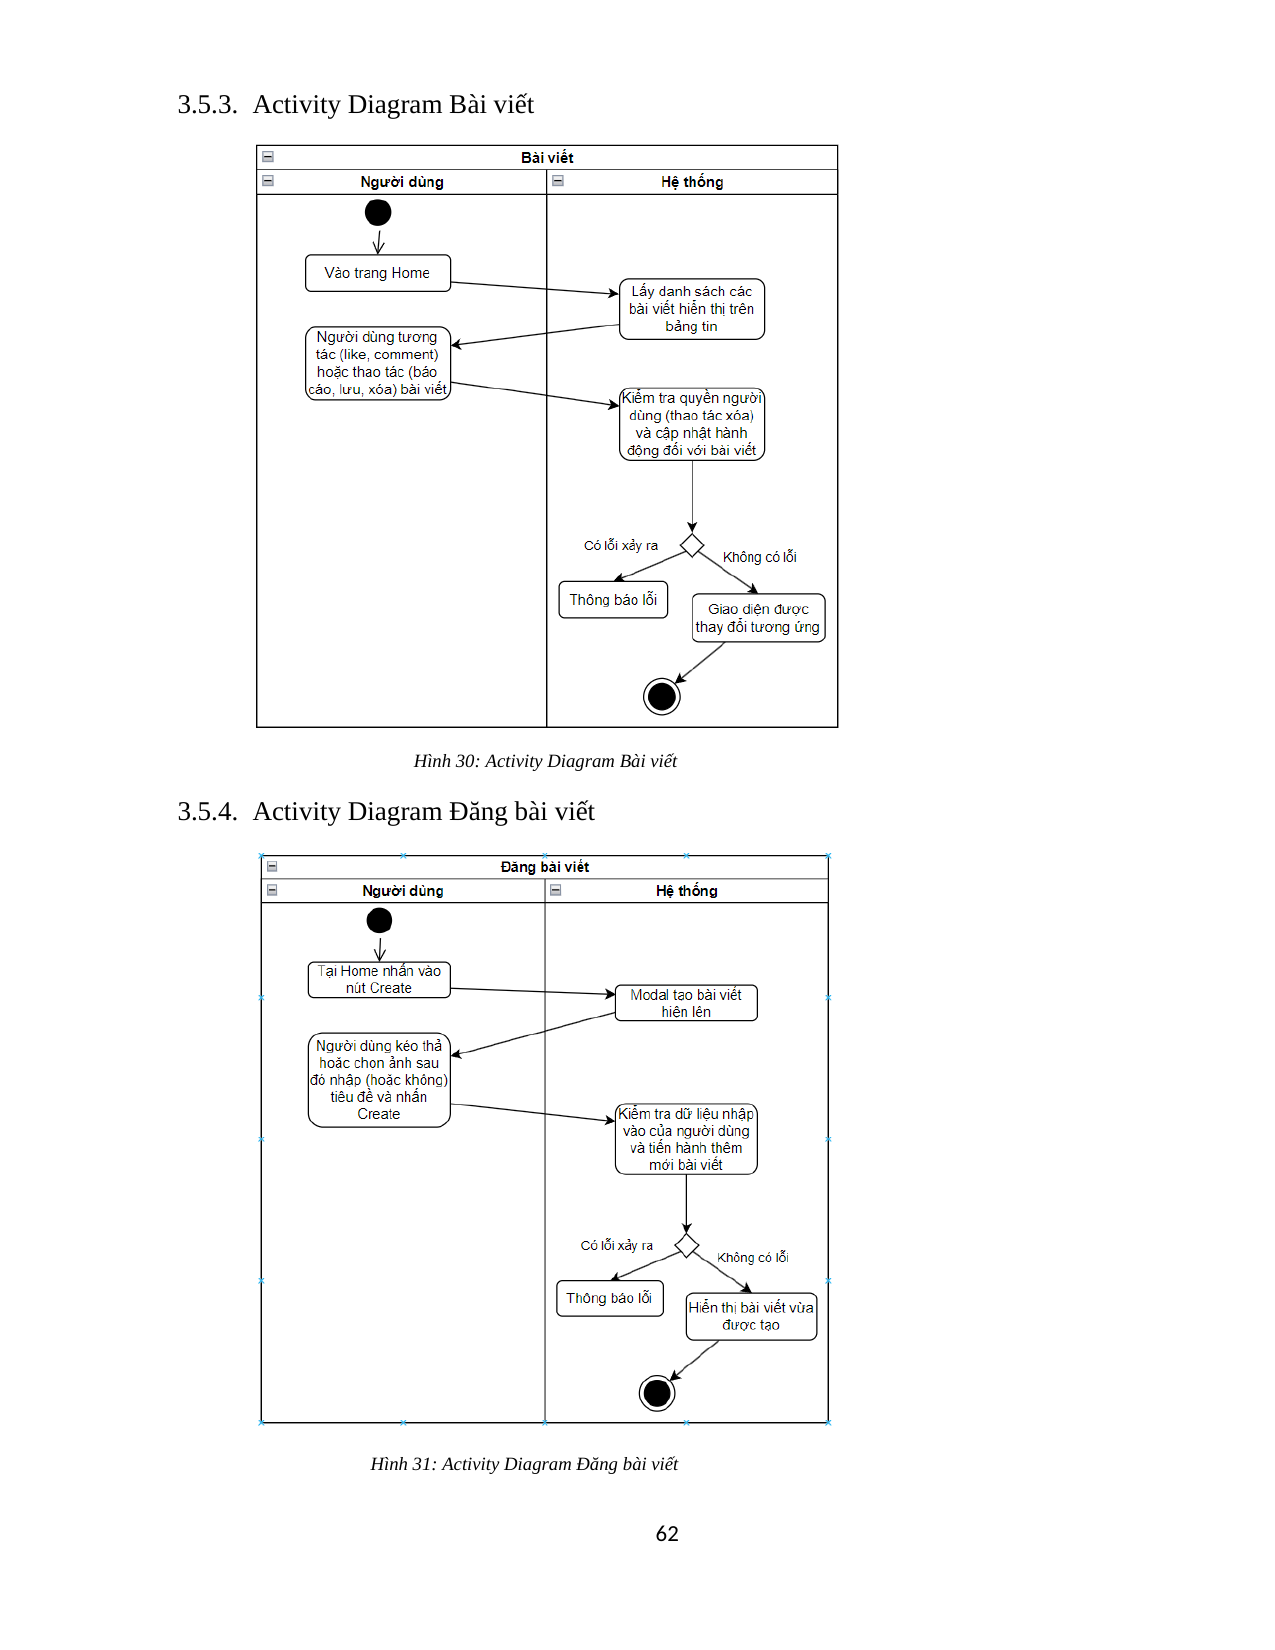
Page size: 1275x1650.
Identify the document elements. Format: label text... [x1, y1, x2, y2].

picture [252, 138, 840, 732]
picture [252, 845, 839, 1434]
list Activity Diagram Đăng bài viết [177, 795, 1157, 826]
list Activity Diagram Bài viết [177, 89, 1157, 120]
